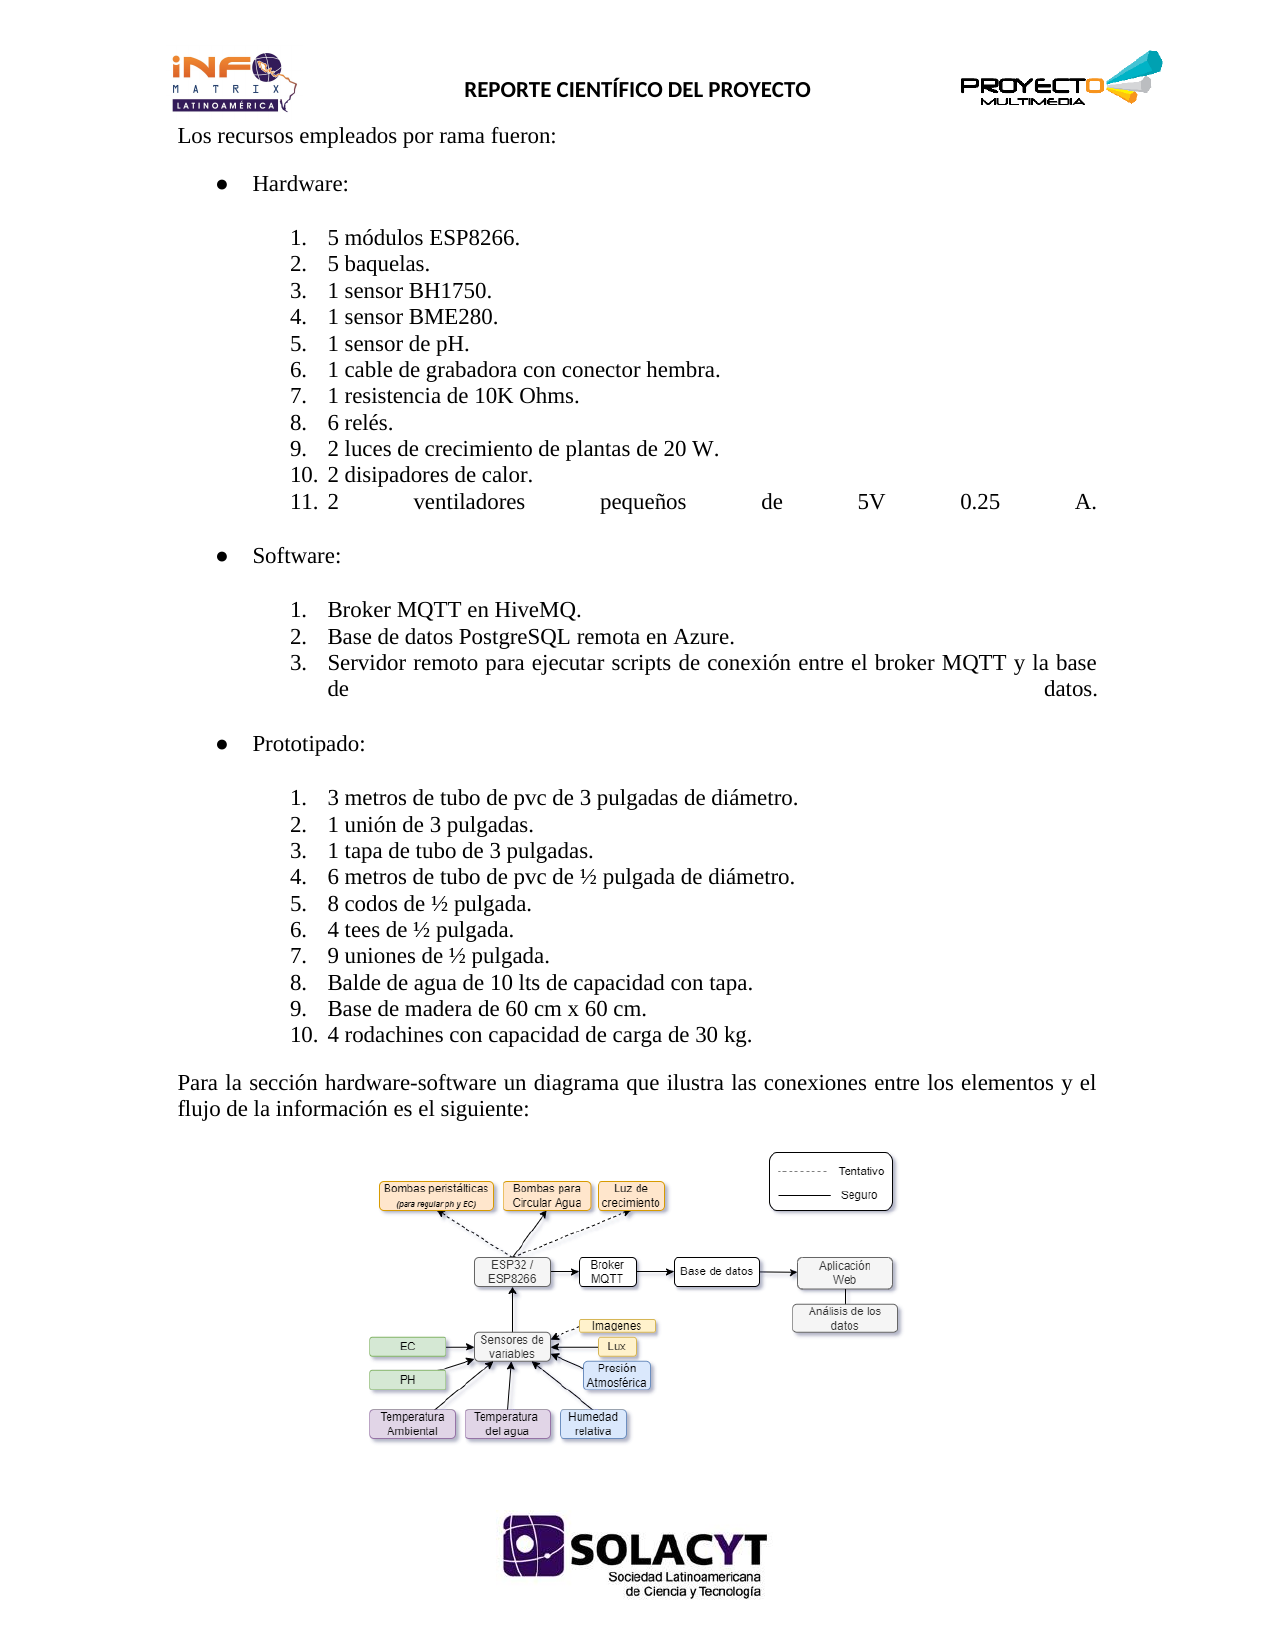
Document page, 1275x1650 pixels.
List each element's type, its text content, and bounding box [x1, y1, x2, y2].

list 2 disipadores de calor. [290, 461, 1098, 488]
list Balde de agua de 10 lts de capacidad con tapa. [290, 969, 1098, 995]
list 2 ventiladores pequeños de 5V 0.25 A. [290, 488, 1098, 542]
list Base de datos PostgreSQL remota en Azure. [290, 623, 1098, 649]
picture [496, 1510, 773, 1605]
list 6 relés. [290, 409, 1098, 435]
list 1 unión de 3 pulgadas. [290, 811, 1098, 837]
list 2 luces de crecimiento de plantas de 20 W. [290, 435, 1098, 461]
list 1 sensor BME280. [290, 303, 1098, 329]
list Base de madera de 60 cm x 60 cm. [290, 995, 1098, 1021]
list 1 sensor de pH. [290, 329, 1098, 356]
text Los recursos empleados por rama fueron: [177, 123, 1098, 149]
list 4 rodachines con capacidad de carga de 30 kg. [290, 1021, 1098, 1048]
list 9 uniones de ½ pulgada. [290, 942, 1098, 969]
list Hardware: [215, 170, 1098, 224]
list Prototipado: [215, 730, 1098, 784]
picture [953, 46, 1169, 111]
picture [369, 1152, 908, 1449]
list 6 metros de tubo de pvc de ½ pulgada de diámetro. [290, 863, 1098, 890]
list 5 módulos ESP8266. [290, 224, 1098, 251]
text Para la sección hardware-software un diagrama que ilustra las conexiones entre los elementos y el flujo de la información es el siguiente: [177, 1069, 1098, 1121]
list Software: [215, 542, 1098, 596]
list 3 metros de tubo de pvc de 3 pulgadas de diámetro. [290, 784, 1098, 811]
list Broker MQTT en HiveMQ. [290, 596, 1098, 623]
list Servidor remoto para ejecutar scripts de conexión entre el broker MQTT y la base de datos. [290, 649, 1098, 730]
list 1 tapa de tubo de 3 pulgadas. [290, 837, 1098, 863]
list 1 resistencia de 10K Ohms. [290, 382, 1098, 409]
list 5 baquelas. [290, 251, 1098, 277]
list 4 tees de ½ pulgada. [290, 916, 1098, 942]
list 8 codos de ½ pulgada. [290, 890, 1098, 916]
list 1 sensor BH1750. [290, 277, 1098, 303]
list 1 cable de grabadora con conector hembra. [290, 356, 1098, 382]
picture [165, 45, 303, 120]
